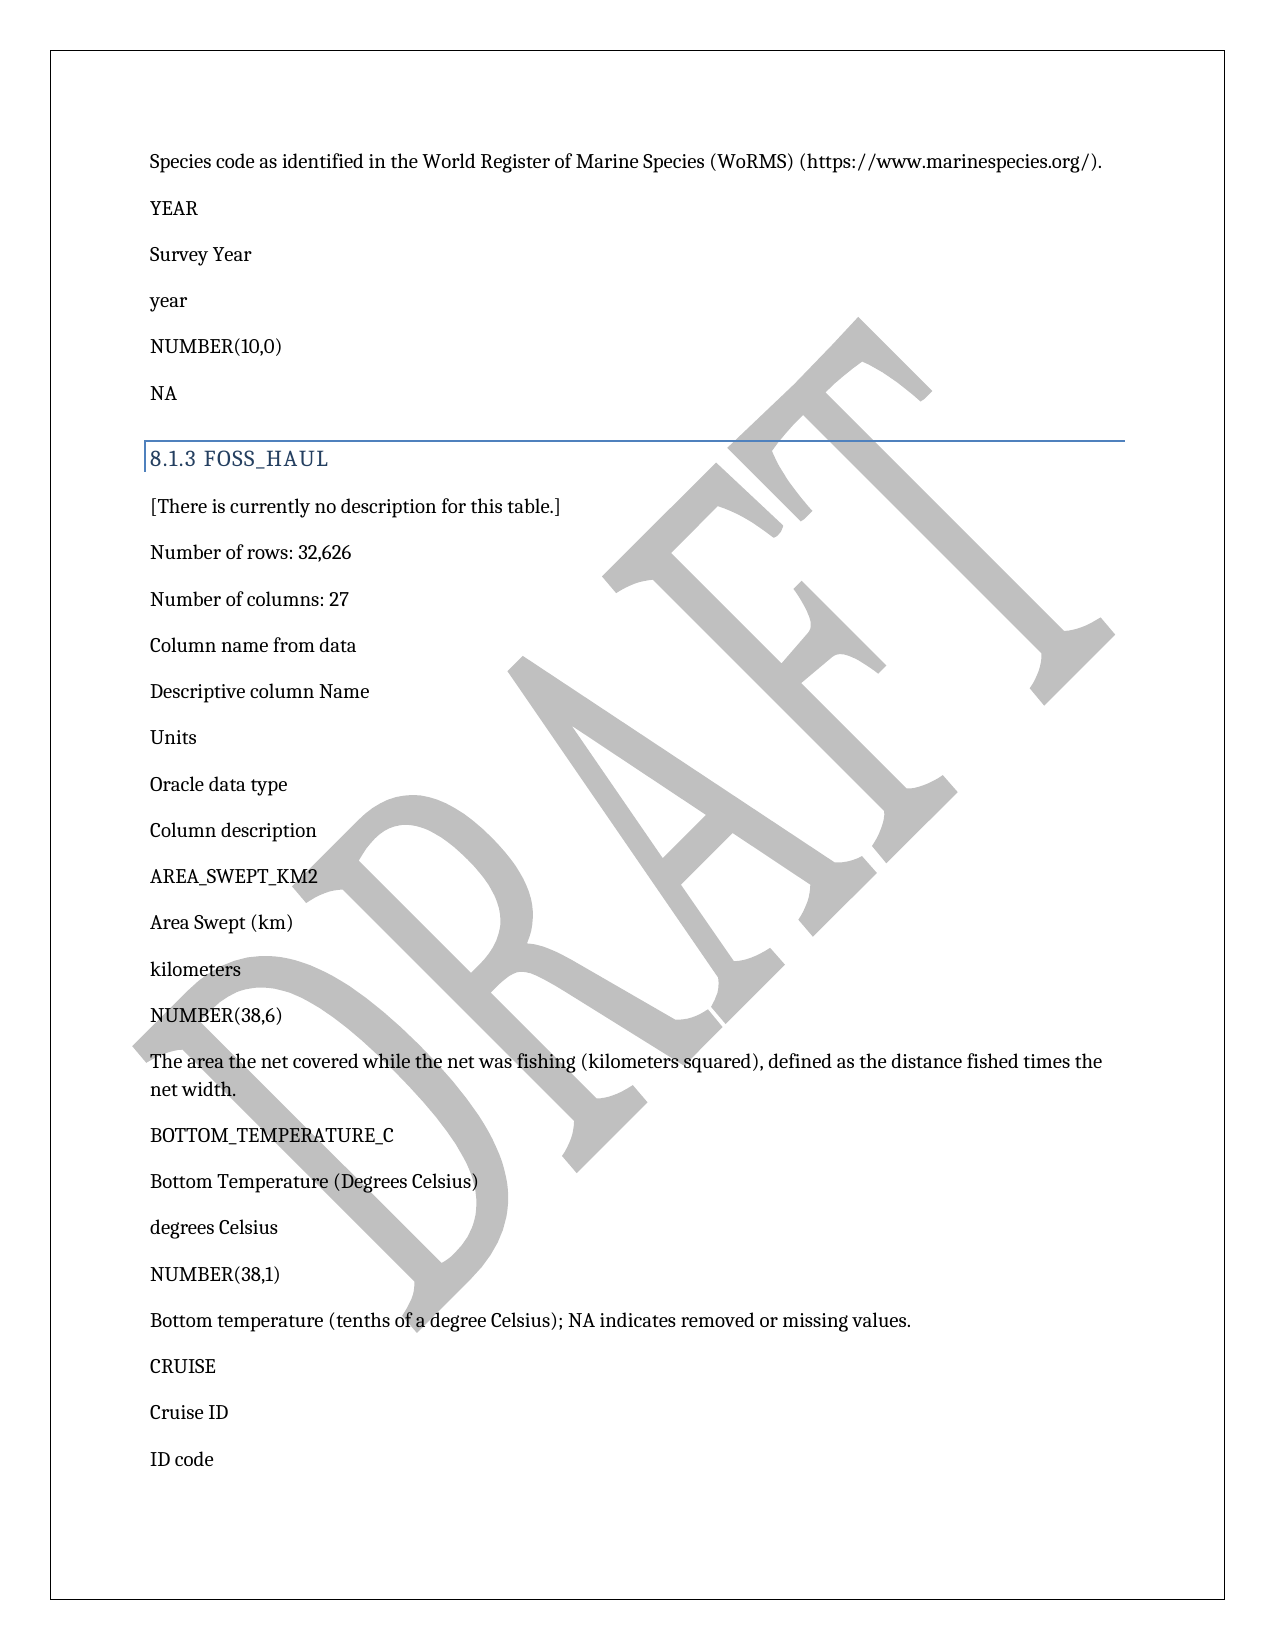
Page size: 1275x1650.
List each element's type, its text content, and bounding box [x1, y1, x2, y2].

text Species code as identified in the World Register of Marine Species (WoRMS) (https://www.marinespecies.org/). [150, 150, 1125, 174]
text Survey Year [150, 242, 1125, 266]
text degrees Celsius [150, 1216, 1125, 1240]
text Number of columns: 27 [150, 587, 1125, 611]
text NUMBER(38,1) [150, 1262, 1125, 1286]
text Area Swept (km) [150, 911, 1125, 935]
text kilometers [150, 957, 1125, 981]
text Column name from data [150, 633, 1125, 657]
text [There is currently no description for this table.] [150, 495, 1125, 519]
text ID code [150, 1447, 1125, 1471]
text Descriptive column Name [150, 680, 1125, 704]
text year [150, 289, 1125, 313]
text Column description [150, 818, 1125, 842]
text BOTTOM_TEMPERATURE_C [150, 1123, 1125, 1147]
text Bottom temperature (tenths of a degree Celsius); NA indicates removed or missing values. [150, 1308, 1125, 1332]
text CRUISE [150, 1355, 1125, 1379]
text Cruise ID [150, 1401, 1125, 1425]
text Bottom Temperature (Degrees Celsius) [150, 1170, 1125, 1194]
text NUMBER(10,0) [150, 335, 1125, 359]
subtitle 8.1.3 FOSS_HAUL [146, 442, 1125, 472]
text Oracle data type [150, 772, 1125, 796]
text Number of rows: 32,626 [150, 541, 1125, 565]
text NUMBER(38,6) [150, 1003, 1125, 1027]
text NA [150, 381, 1125, 405]
text YEAR [150, 196, 1125, 220]
text Units [150, 726, 1125, 750]
text The area the net covered while the net was fishing (kilometers squared), defined as the distance fished times the net width. [150, 1050, 1125, 1101]
text AREA_SWEPT_KM2 [150, 865, 1125, 889]
